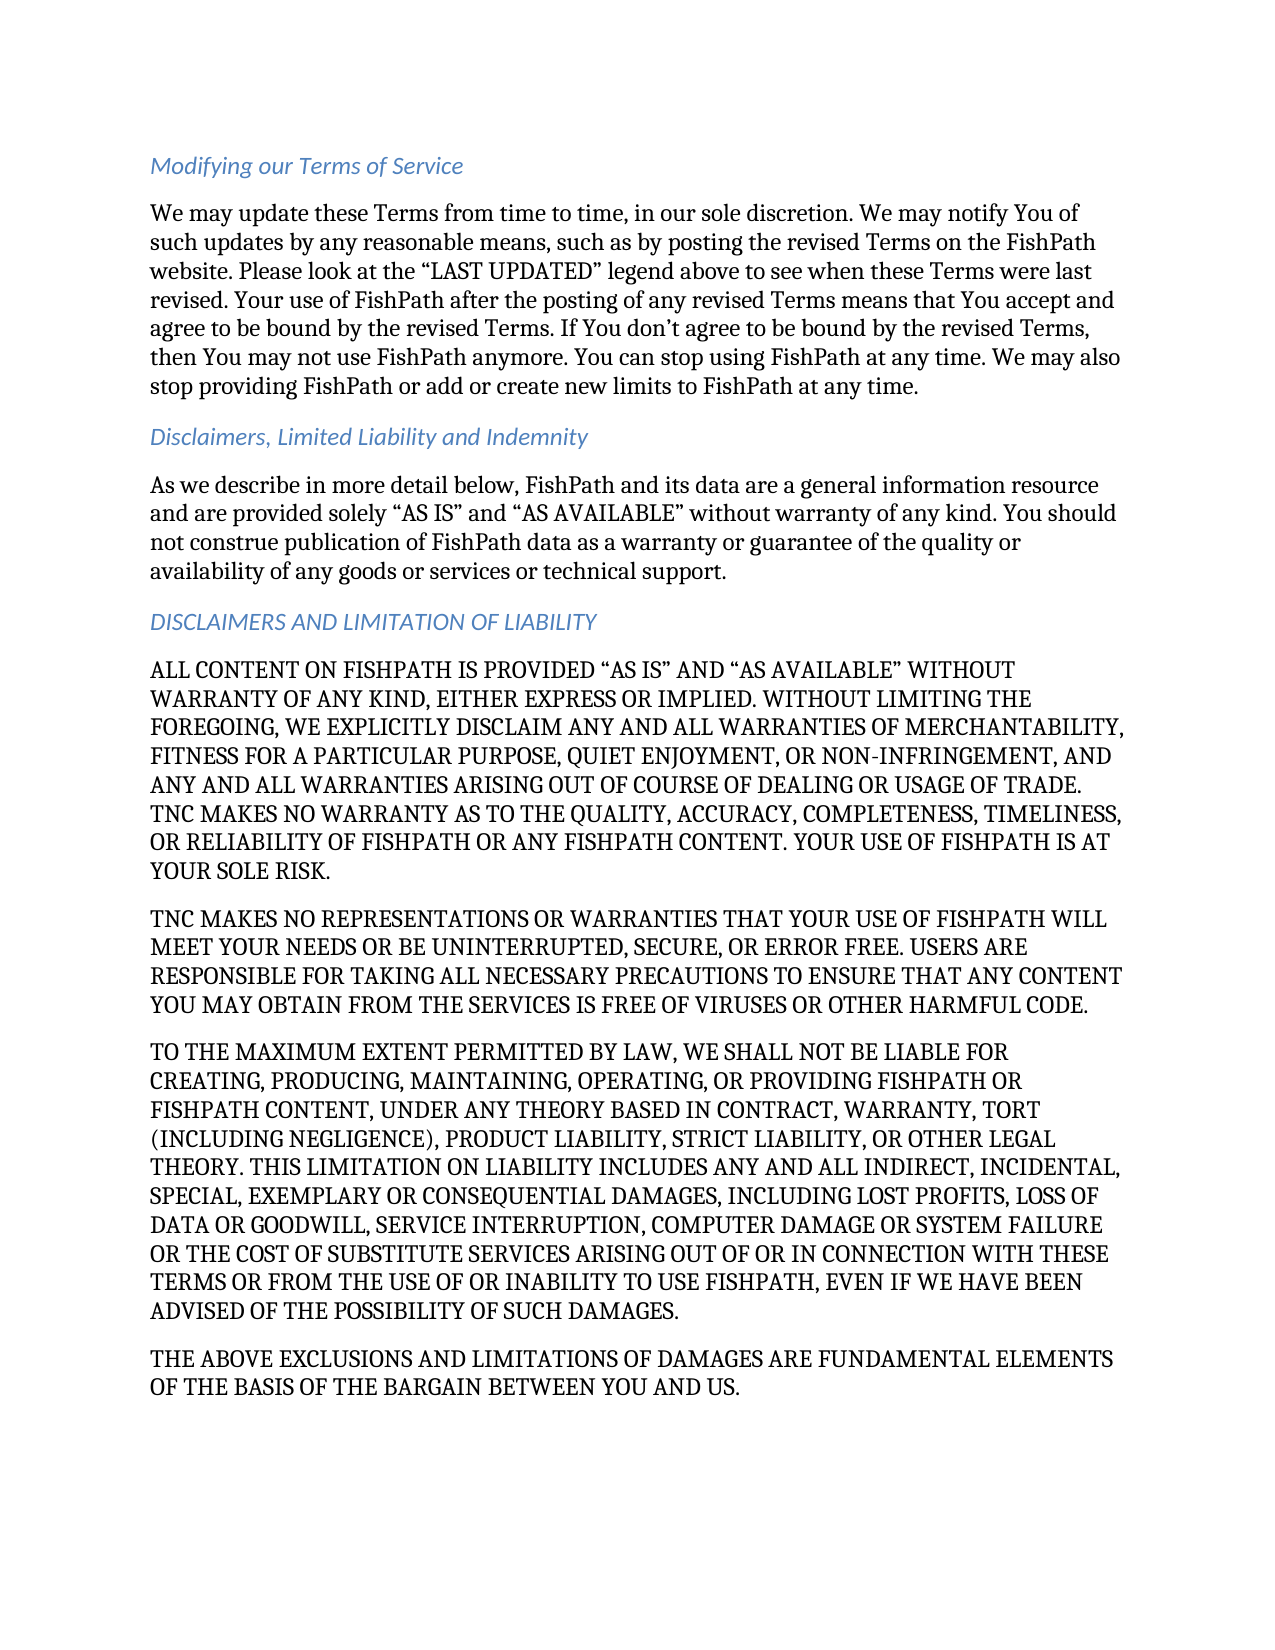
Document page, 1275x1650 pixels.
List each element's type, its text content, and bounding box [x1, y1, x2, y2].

subtitle Modifying our Terms of Service [150, 150, 1125, 181]
subtitle Disclaimers, Limited Liability and Indemnity [150, 421, 1125, 452]
subtitle DISCLAIMERS AND LIMITATION OF LIABILITY [150, 606, 1125, 637]
text We may update these Terms from time to time, in our sole discretion. We may notify You of such updates by any reasonable means, such as by posting the revised Terms on the FishPath website. Please look at the “LAST UPDATED” legend above to see when these Terms were last revised. Your use of FishPath after the posting of any revised Terms means that You accept and agree to be bound by the revised Terms. If You don’t agree to be bound by the revised Terms, then You may not use FishPath anymore. You can stop using FishPath at any time. We may also stop providing FishPath or add or create new limits to FishPath at any time. [150, 199, 1125, 401]
text TNC MAKES NO REPRESENTATIONS OR WARRANTIES THAT YOUR USE OF FISHPATH WILL MEET YOUR NEEDS OR BE UNINTERRUPTED, SECURE, OR ERROR FREE. USERS ARE RESPONSIBLE FOR TAKING ALL NECESSARY PRECAUTIONS TO ENSURE THAT ANY CONTENT YOU MAY OBTAIN FROM THE SERVICES IS FREE OF VIRUSES OR OTHER HARMFUL CODE. [150, 904, 1125, 1019]
text ALL CONTENT ON FISHPATH IS PROVIDED “AS IS” AND “AS AVAILABLE” WITHOUT WARRANTY OF ANY KIND, EITHER EXPRESS OR IMPLIED. WITHOUT LIMITING THE FOREGOING, WE EXPLICITLY DISCLAIM ANY AND ALL WARRANTIES OF MERCHANTABILITY, FITNESS FOR A PARTICULAR PURPOSE, QUIET ENJOYMENT, OR NON-INFRINGEMENT, AND ANY AND ALL WARRANTIES ARISING OUT OF COURSE OF DEALING OR USAGE OF TRADE. TNC MAKES NO WARRANTY AS TO THE QUALITY, ACCURACY, COMPLETENESS, TIMELINESS, OR RELIABILITY OF FISHPATH OR ANY FISHPATH CONTENT. YOUR USE OF FISHPATH IS AT YOUR SOLE RISK. [150, 656, 1125, 886]
text THE ABOVE EXCLUSIONS AND LIMITATIONS OF DAMAGES ARE FUNDAMENTAL ELEMENTS OF THE BASIS OF THE BARGAIN BETWEEN YOU AND US. [150, 1344, 1125, 1402]
text As we describe in more detail below, FishPath and its data are a general information resource and are provided solely “AS IS” and “AS AVAILABLE” without warranty of any kind. You should not construe publication of FishPath data as a warranty or guarantee of the quality or availability of any goods or services or technical support. [150, 471, 1125, 586]
text TO THE MAXIMUM EXTENT PERMITTED BY LAW, WE SHALL NOT BE LIABLE FOR CREATING, PRODUCING, MAINTAINING, OPERATING, OR PROVIDING FISHPATH OR FISHPATH CONTENT, UNDER ANY THEORY BASED IN CONTRACT, WARRANTY, TORT (INCLUDING NEGLIGENCE), PRODUCT LIABILITY, STRICT LIABILITY, OR OTHER LEGAL THEORY. THIS LIMITATION ON LIABILITY INCLUDES ANY AND ALL INDIRECT, INCIDENTAL, SPECIAL, EXEMPLARY OR CONSEQUENTIAL DAMAGES, INCLUDING LOST PROFITS, LOSS OF DATA OR GOODWILL, SERVICE INTERRUPTION, COMPUTER DAMAGE OR SYSTEM FAILURE OR THE COST OF SUBSTITUTE SERVICES ARISING OUT OF OR IN CONNECTION WITH THESE TERMS OR FROM THE USE OF OR INABILITY TO USE FISHPATH, EVEN IF WE HAVE BEEN ADVISED OF THE POSSIBILITY OF SUCH DAMAGES. [150, 1038, 1125, 1326]
